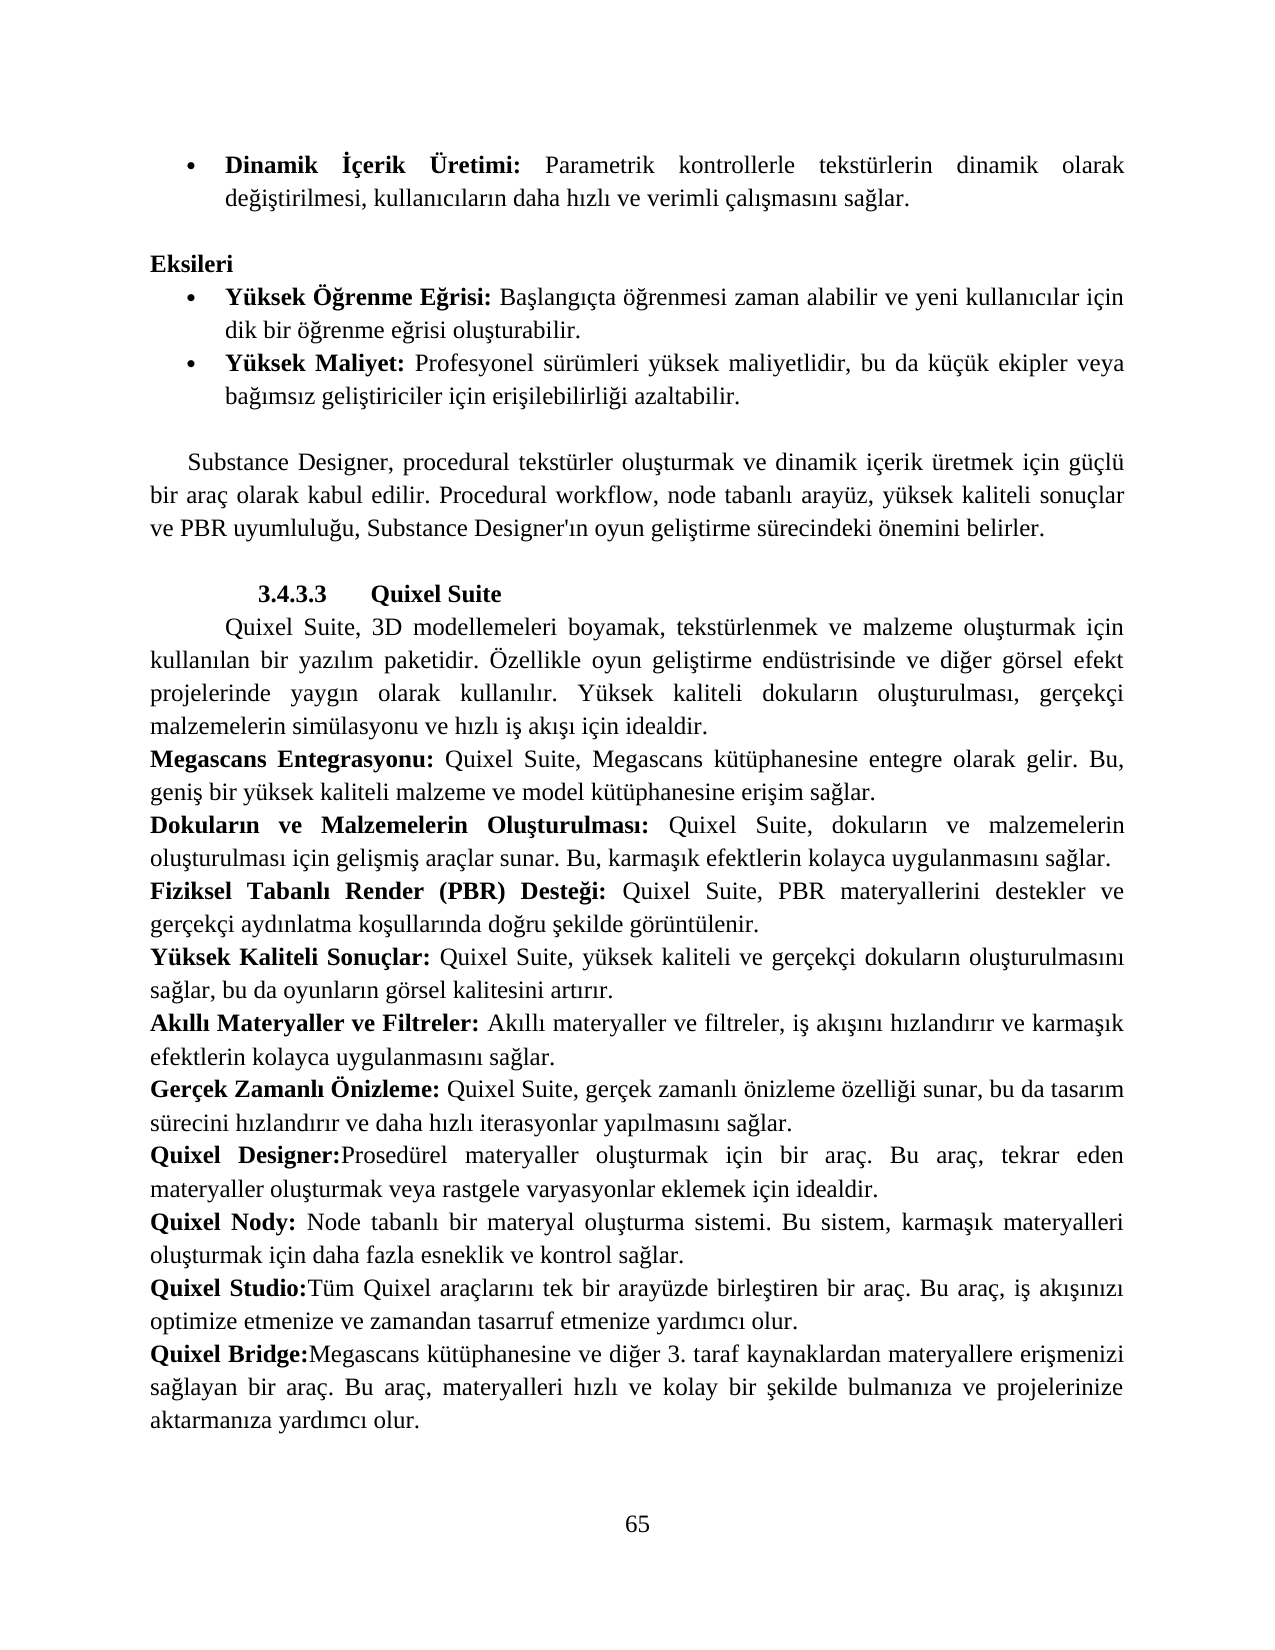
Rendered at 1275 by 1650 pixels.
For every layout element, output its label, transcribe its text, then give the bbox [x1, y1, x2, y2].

text Megascans Entegrasyonu: Quixel Suite, Megascans kütüphanesine entegre olarak gelir. Bu, geniş bir yüksek kaliteli malzeme ve model kütüphanesine erişim sağlar. [150, 744, 1125, 806]
text Quixel Bridge:Megascans kütüphanesine ve diğer 3. taraf kaynaklardan materyallere erişmenizi sağlayan bir araç. Bu araç, materyalleri hızlı ve kolay bir şekilde bulmanıza ve projelerinize aktarmanıza yardımcı olur. [150, 1339, 1125, 1433]
list Yüksek Maliyet: Profesyonel sürümleri yüksek maliyetlidir, bu da küçük ekipler veya bağımsız geliştiriciler için erişilebilirliği azaltabilir. [187, 348, 1125, 410]
text Substance Designer, procedural tekstürler oluşturmak ve dinamik içerik üretmek için güçlü bir araç olarak kabul edilir. Procedural workflow, node tabanlı arayüz, yüksek kaliteli sonuçlar ve PBR uyumluluğu, Substance Designer'ın oyun geliştirme sürecindeki önemini belirler. [150, 447, 1125, 542]
text Fiziksel Tabanlı Render (PBR) Desteği: Quixel Suite, PBR materyallerini destekler ve gerçekçi aydınlatma koşullarında doğru şekilde görüntülenir. [150, 876, 1125, 938]
text Quixel Studio:Tüm Quixel araçlarını tek bir arayüzde birleştiren bir araç. Bu araç, iş akışınızı optimize etmenize ve zamandan tasarruf etmenize yardımcı olur. [150, 1273, 1125, 1334]
list Dinamik İçerik Üretimi: Parametrik kontrollerle tekstürlerin dinamik olarak değiştirilmesi, kullanıcıların daha hızlı ve verimli çalışmasını sağlar. [187, 150, 1125, 212]
text Gerçek Zamanlı Önizleme: Quixel Suite, gerçek zamanlı önizleme özelliği sunar, bu da tasarım sürecini hızlandırır ve daha hızlı iterasyonlar yapılmasını sağlar. [150, 1074, 1125, 1136]
text Quixel Suite, 3D modellemeleri boyamak, tekstürlenmek ve malzeme oluşturmak için kullanılan bir yazılım paketidir. Özellikle oyun geliştirme endüstrisinde ve diğer görsel efekt projelerinde yaygın olarak kullanılır. Yüksek kaliteli dokuların oluşturulması, gerçekçi malzemelerin simülasyonu ve hızlı iş akışı için idealdir. [150, 612, 1125, 740]
list Quixel Suite [258, 579, 1125, 608]
text Dokuların ve Malzemelerin Oluşturulması: Quixel Suite, dokuların ve malzemelerin oluşturulması için gelişmiş araçlar sunar. Bu, karmaşık efektlerin kolayca uygulanmasını sağlar. [150, 810, 1125, 872]
text Quixel Nody: Node tabanlı bir materyal oluşturma sistemi. Bu sistem, karmaşık materyalleri oluşturmak için daha fazla esneklik ve kontrol sağlar. [150, 1207, 1125, 1268]
list Yüksek Öğrenme Eğrisi: Başlangıçta öğrenmesi zaman alabilir ve yeni kullanıcılar için dik bir öğrenme eğrisi oluşturabilir. [187, 282, 1125, 344]
text Yüksek Kaliteli Sonuçlar: Quixel Suite, yüksek kaliteli ve gerçekçi dokuların oluşturulmasını sağlar, bu da oyunların görsel kalitesini artırır. [150, 942, 1125, 1004]
text Eksileri [150, 249, 1125, 278]
text Quixel Designer:Prosedürel materyaller oluşturmak için bir araç. Bu araç, tekrar eden materyaller oluşturmak veya rastgele varyasyonlar eklemek için idealdir. [150, 1141, 1125, 1202]
text Akıllı Materyaller ve Filtreler: Akıllı materyaller ve filtreler, iş akışını hızlandırır ve karmaşık efektlerin kolayca uygulanmasını sağlar. [150, 1008, 1125, 1070]
